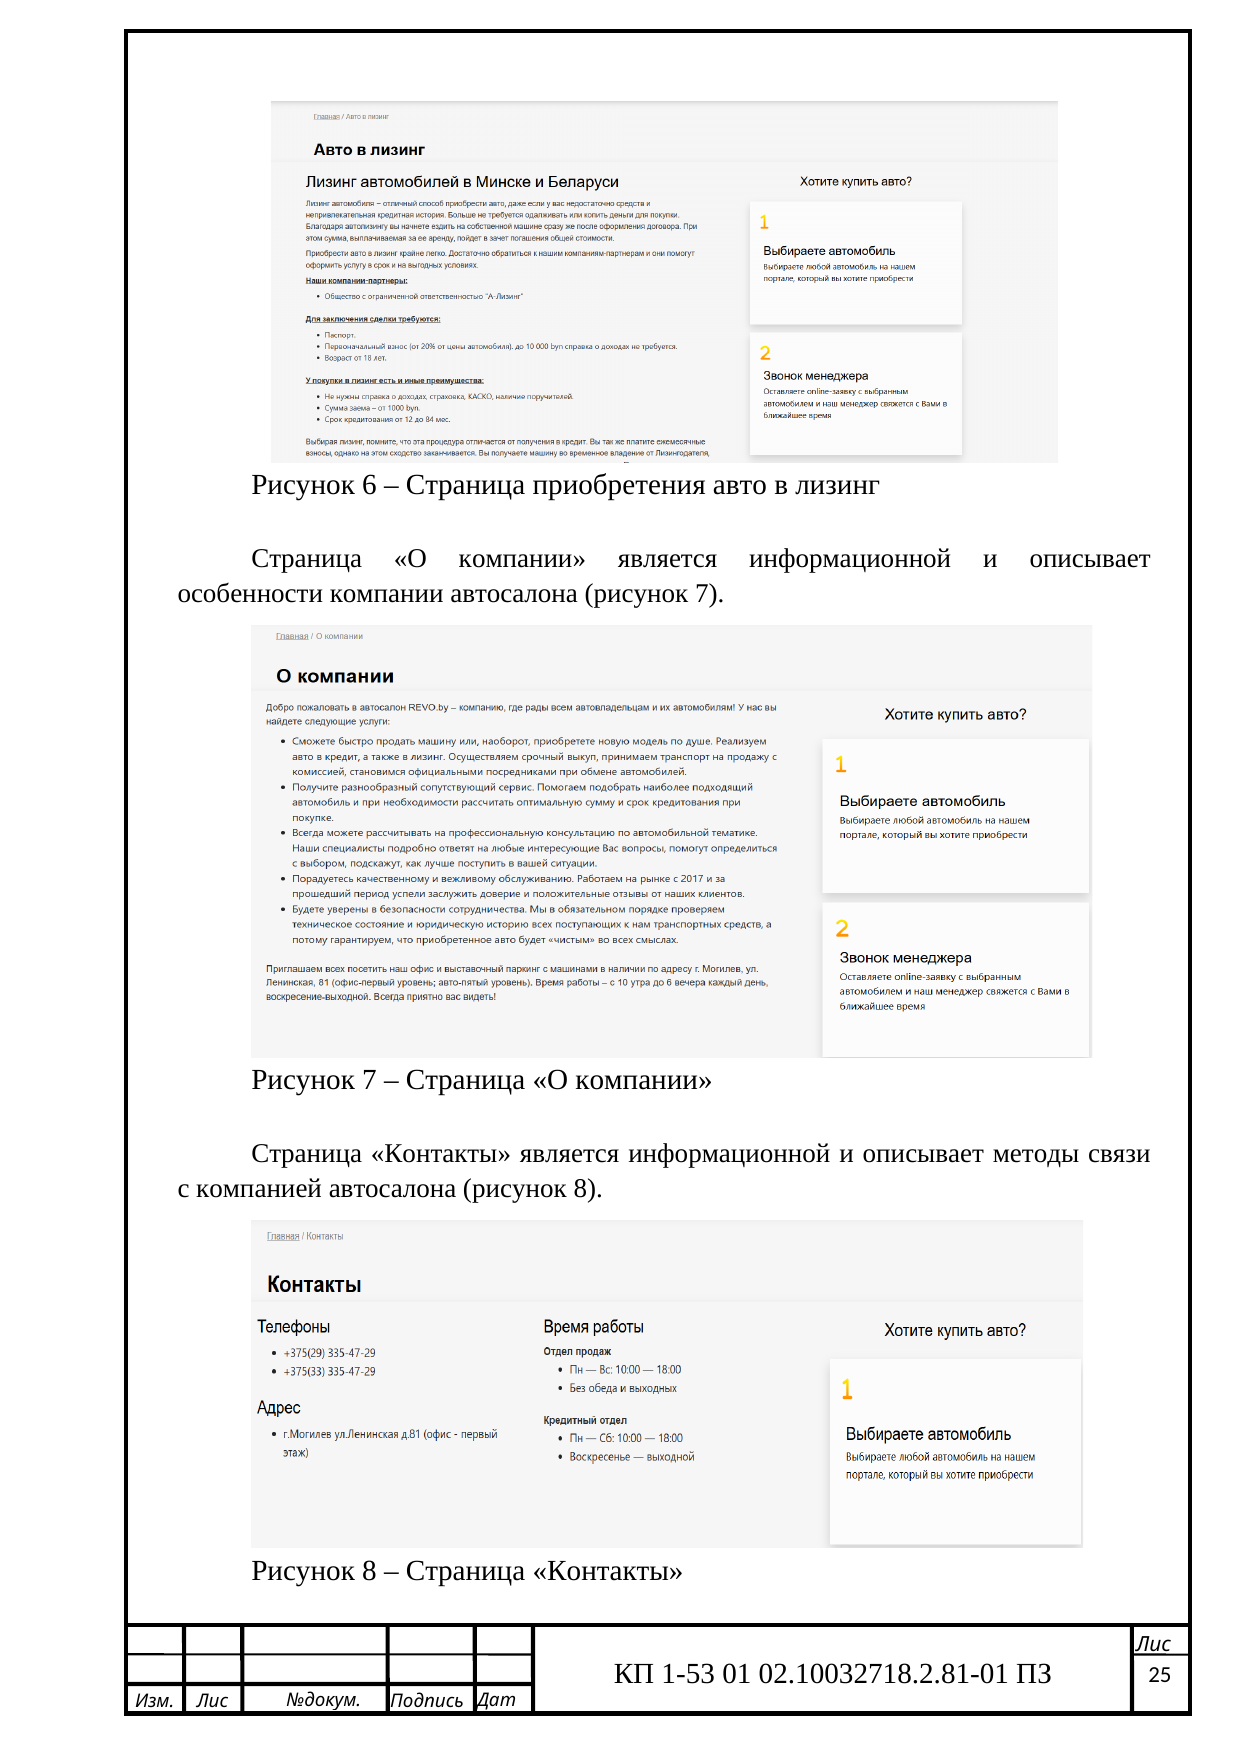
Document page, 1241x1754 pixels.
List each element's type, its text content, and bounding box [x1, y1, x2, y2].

picture [251, 1220, 1084, 1548]
text Рисунок 8 – Страница «Контакты» [177, 1553, 1152, 1586]
picture [251, 625, 1093, 1058]
text Рисунок 6 – Страница приобретения авто в лизинг [177, 467, 1152, 501]
text Страница «О компании» является информационной и описывает особенности компании автосалона (рисунок 7). [177, 542, 1152, 609]
text Страница «Контакты» является информационной и описывает методы связи с компанией автосалона (рисунок 8). [177, 1137, 1152, 1204]
text Рисунок 7 – Страница «О компании» [177, 1062, 1152, 1096]
picture [270, 101, 1059, 463]
